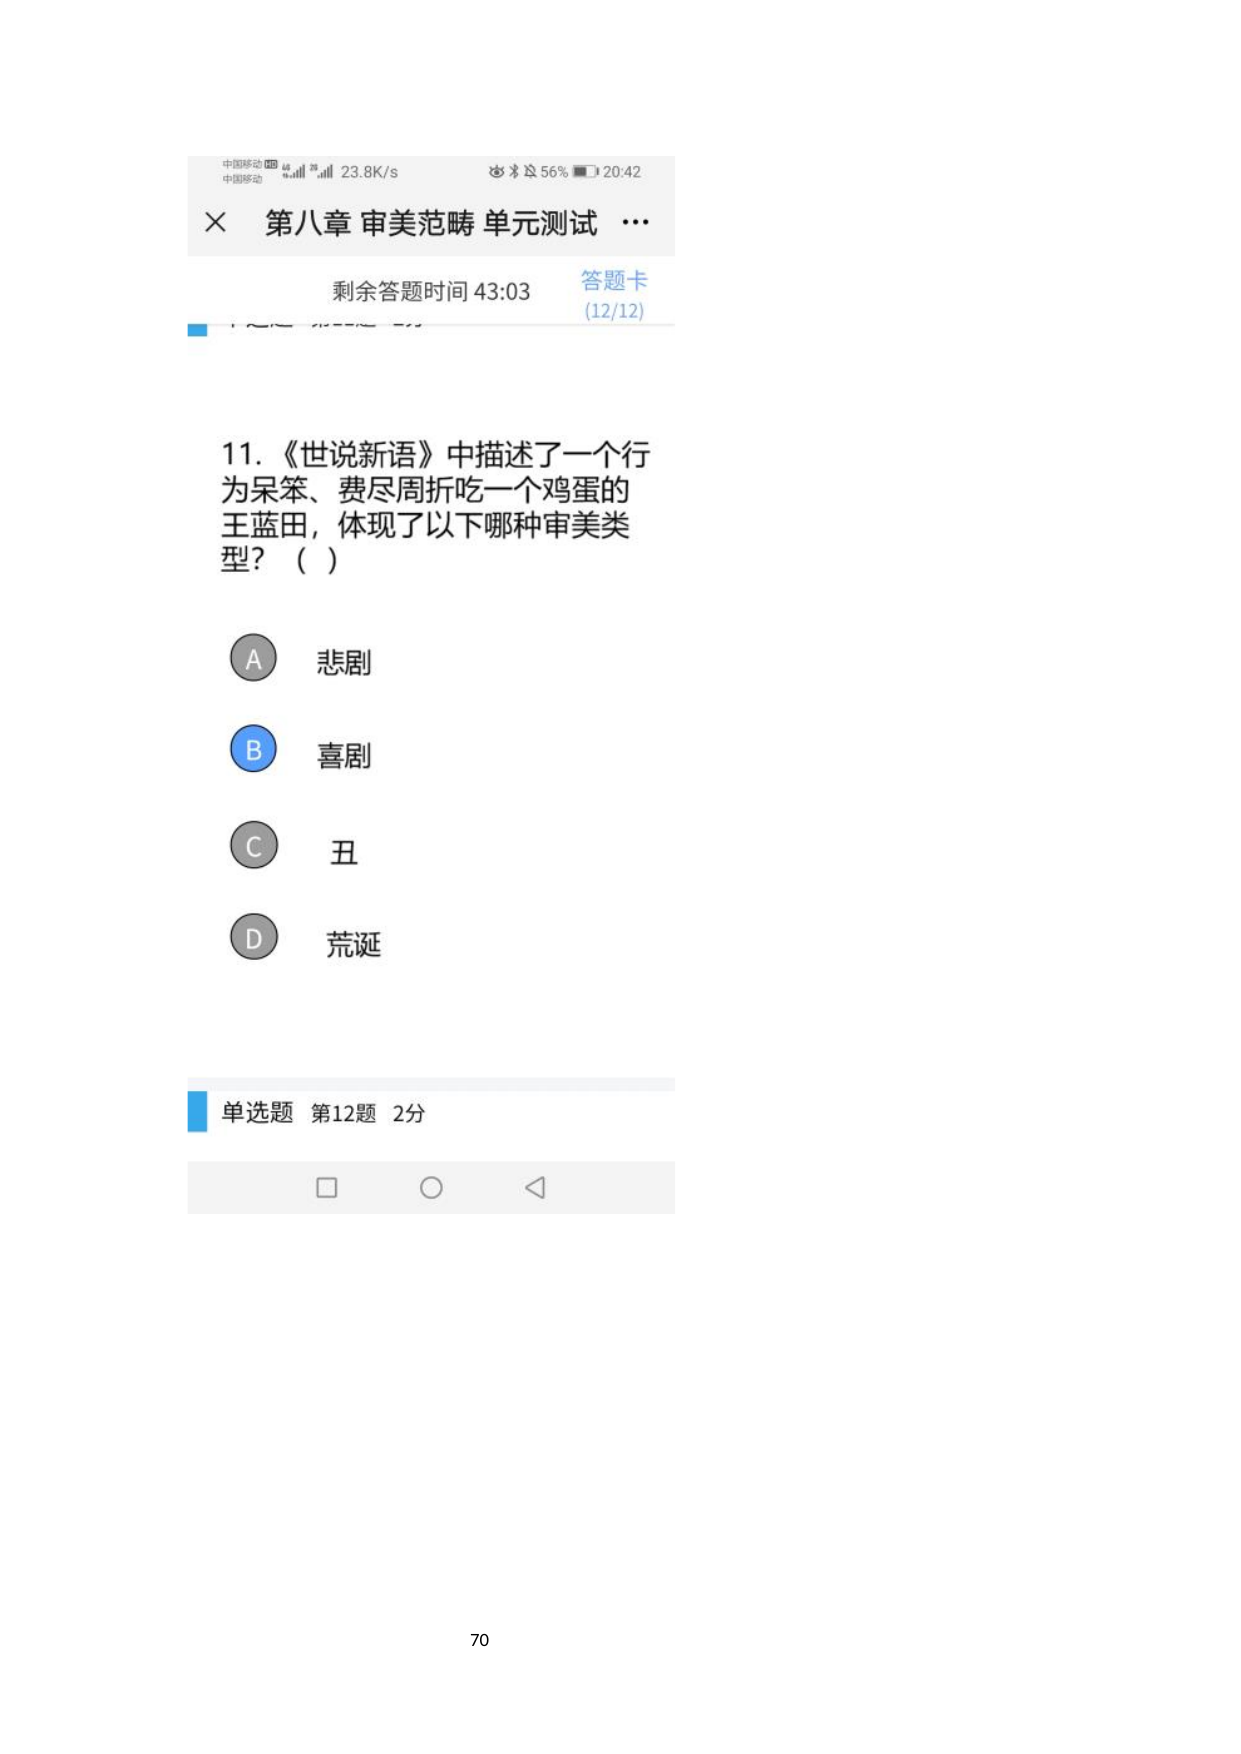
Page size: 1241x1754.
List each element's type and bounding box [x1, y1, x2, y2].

picture [187, 156, 675, 1214]
